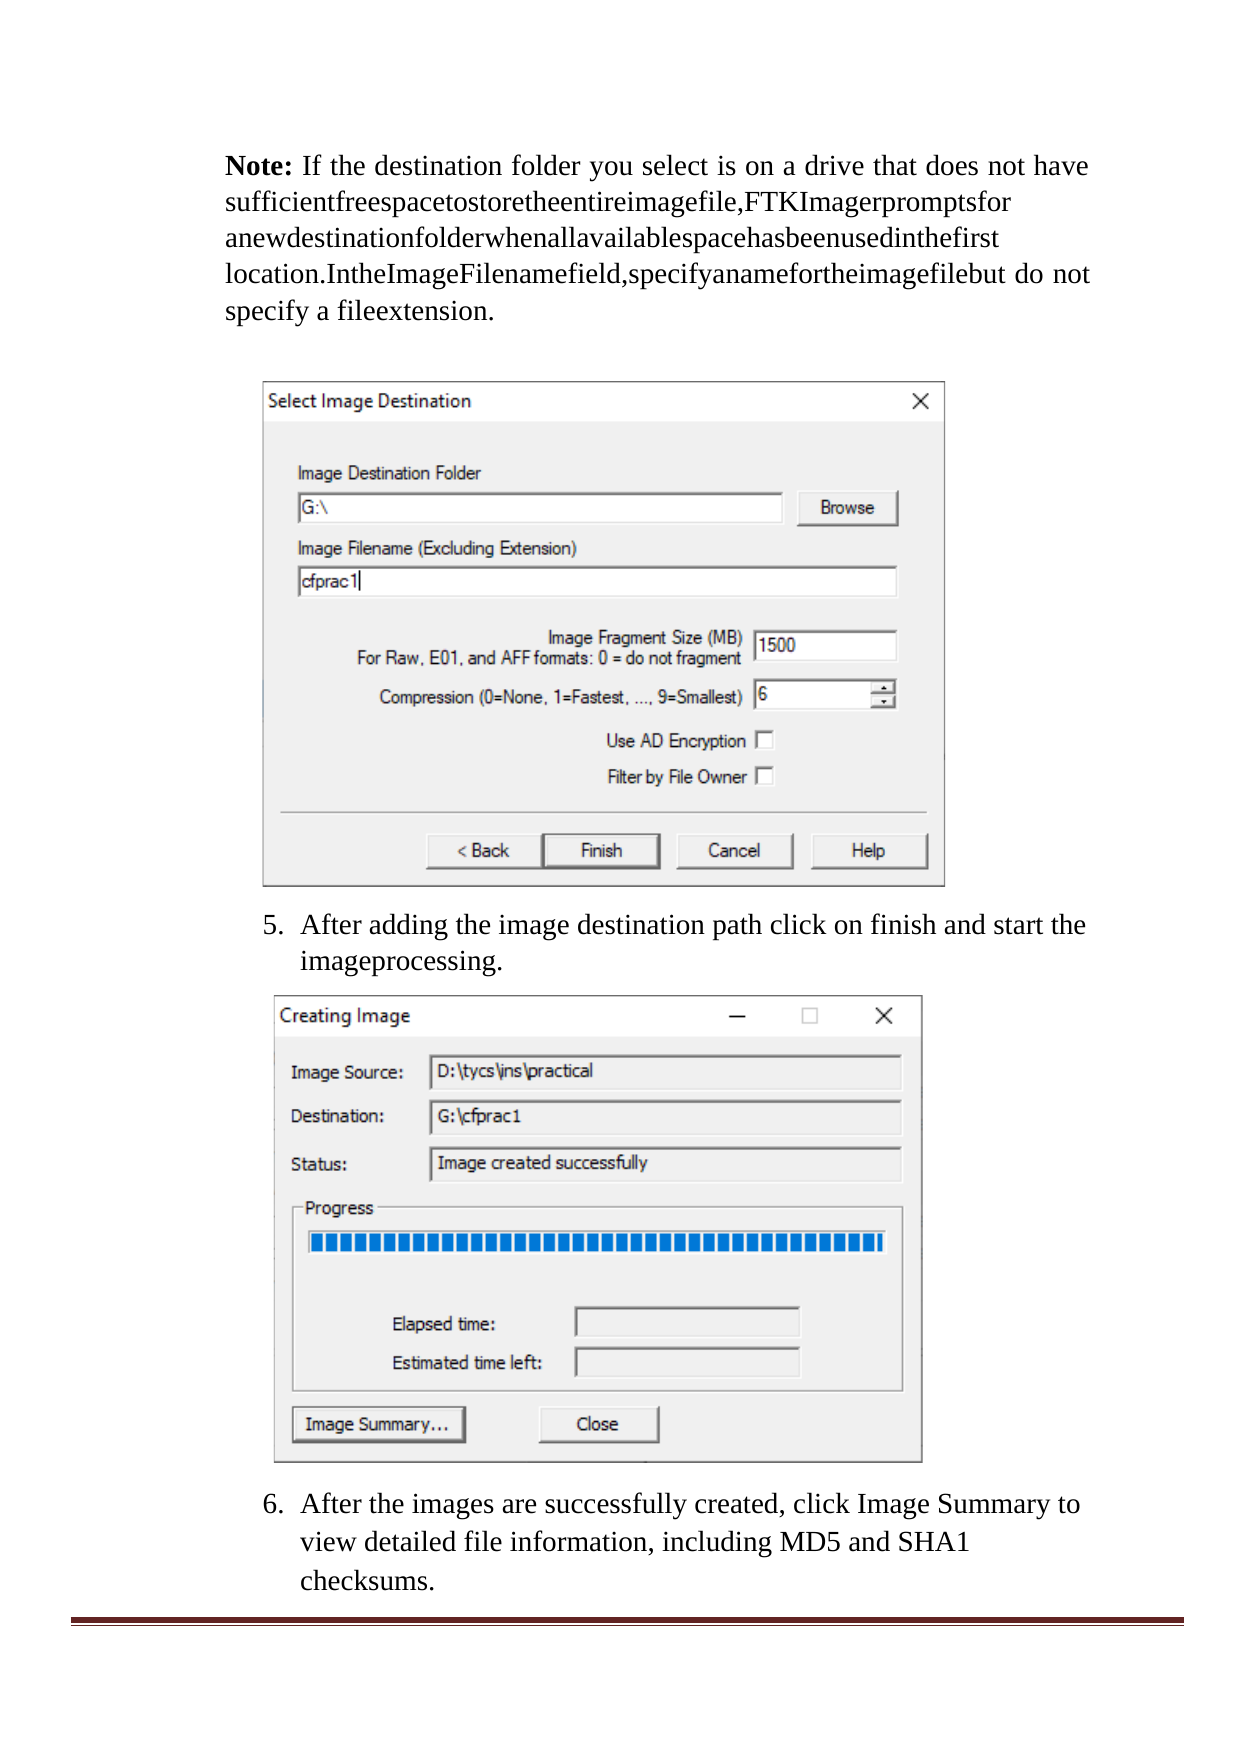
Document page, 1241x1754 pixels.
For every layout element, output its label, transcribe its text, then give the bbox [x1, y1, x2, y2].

text Note: If the destination folder you select is on a drive that does not have sufficientfreespacetostoretheentireimagefile,FTKImagerpromptsfor anewdestinationfolderwhenallavailablespacehasbeenusedinthefirst location.IntheImageFilenamefield,specifyanamefortheimagefilebut do not specify a fileextension. [225, 148, 1090, 326]
picture [262, 381, 946, 887]
picture [273, 995, 923, 1463]
